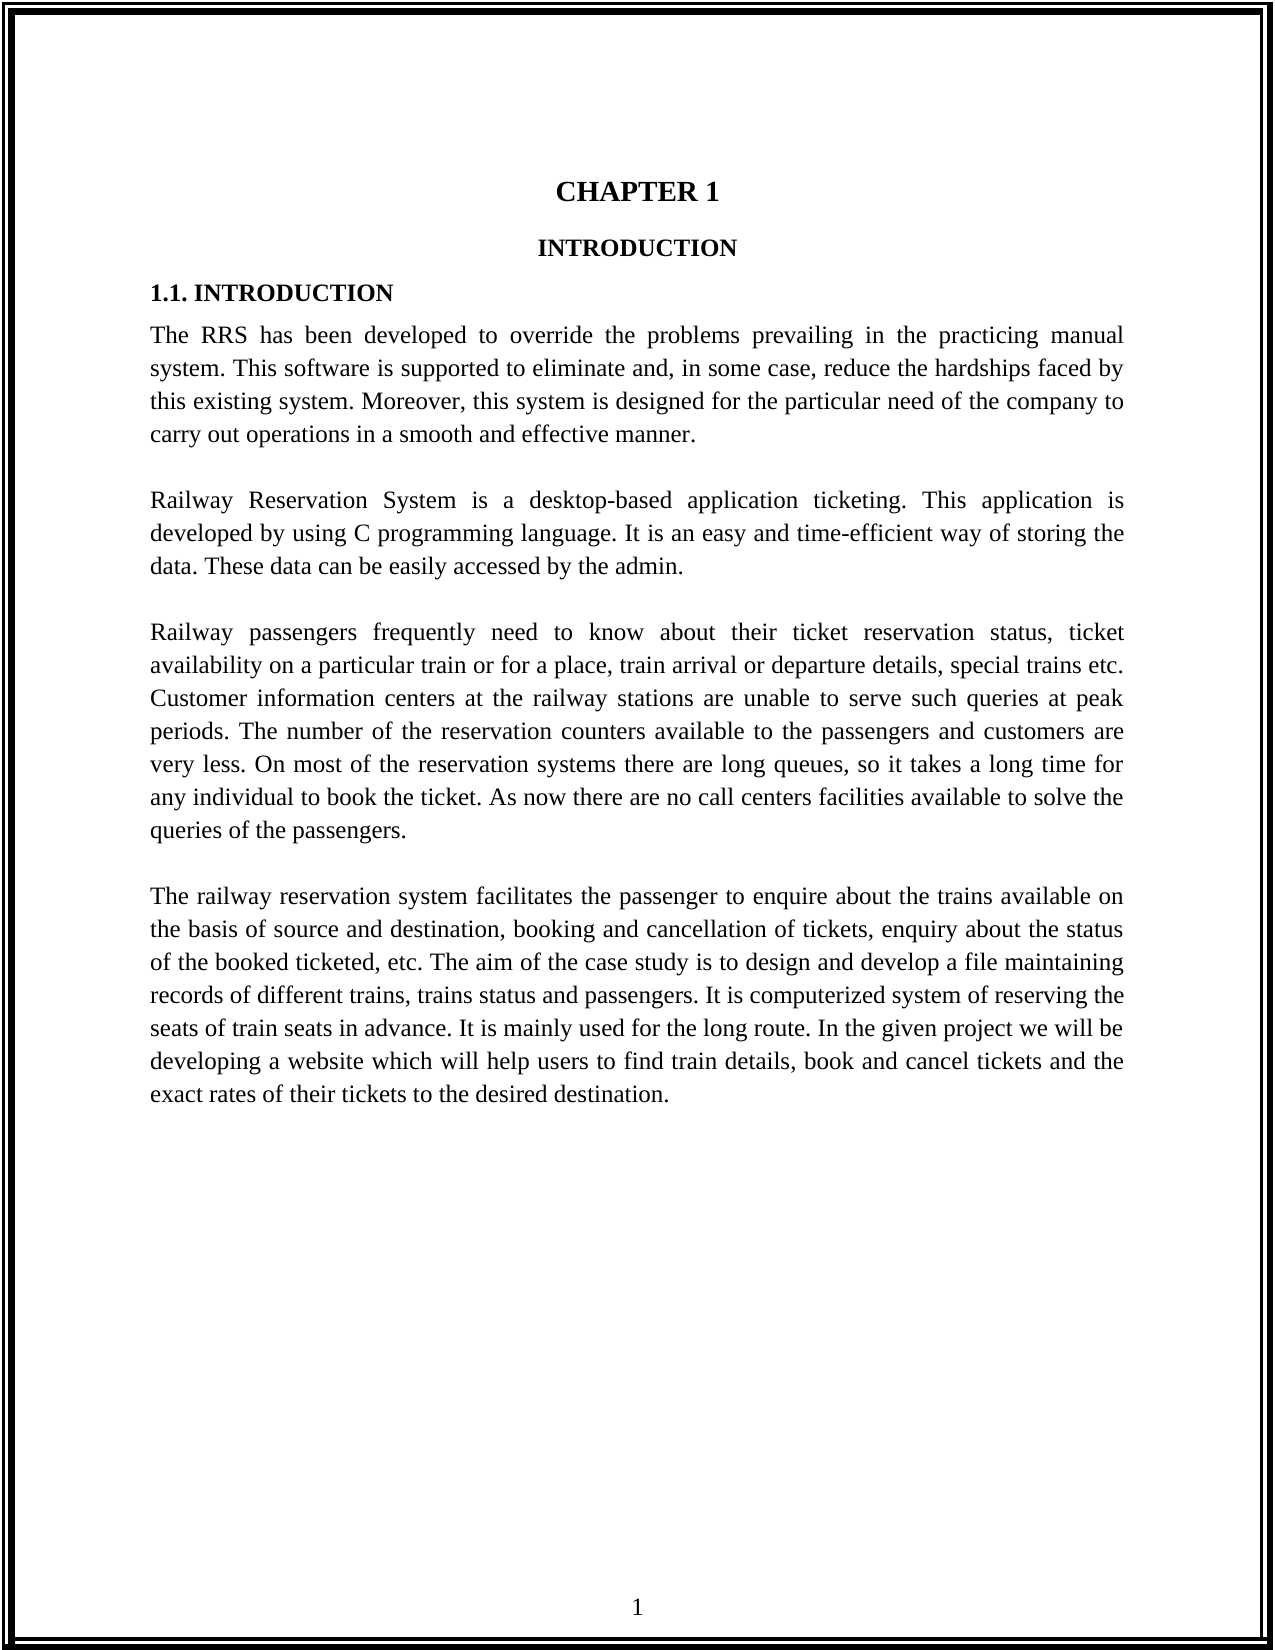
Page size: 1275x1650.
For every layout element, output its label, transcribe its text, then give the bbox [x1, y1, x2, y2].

subtitle INTRODUCTION [150, 233, 1125, 262]
text Railway Reservation System is a desktop-based application ticketing. This application is developed by using C programming language. It is an easy and time-efficient way of storing the data. These data can be easily accessed by the admin. [150, 485, 1125, 579]
subtitle 1.1. INTRODUCTION [150, 278, 1125, 307]
subtitle CHAPTER 1 [150, 174, 1125, 208]
text The railway reservation system facilitates the passenger to enquire about the trains available on the basis of source and destination, booking and cancellation of tickets, enquiry about the status of the booked ticketed, etc. The aim of the case study is to design and develop a file maintaining records of different trains, trains status and passengers. It is computerized system of reserving the seats of train seats in advance. It is mainly used for the long route. In the given project we will be developing a website which will help users to find train details, book and cancel tickets and the exact rates of their tickets to the desired destination. [150, 881, 1125, 1108]
text Railway passengers frequently need to know about their ticket reservation status, ticket availability on a particular train or for a place, train arrival or departure details, special trains etc. Customer information centers at the railway stations are unable to serve such queries at peak periods. The number of the reservation counters available to the passengers and customers are very less. On most of the reservation systems there are long queues, so it takes a long time for any individual to book the ticket. As now there are no call centers facilities available to solve the queries of the passengers. [150, 617, 1125, 844]
text The RRS has been developed to override the problems prevailing in the practicing manual system. This software is supported to eliminate and, in some case, reduce the hardships faced by this existing system. Moreover, this system is designed for the particular need of the company to carry out operations in a smooth and effective manner. [150, 320, 1125, 447]
